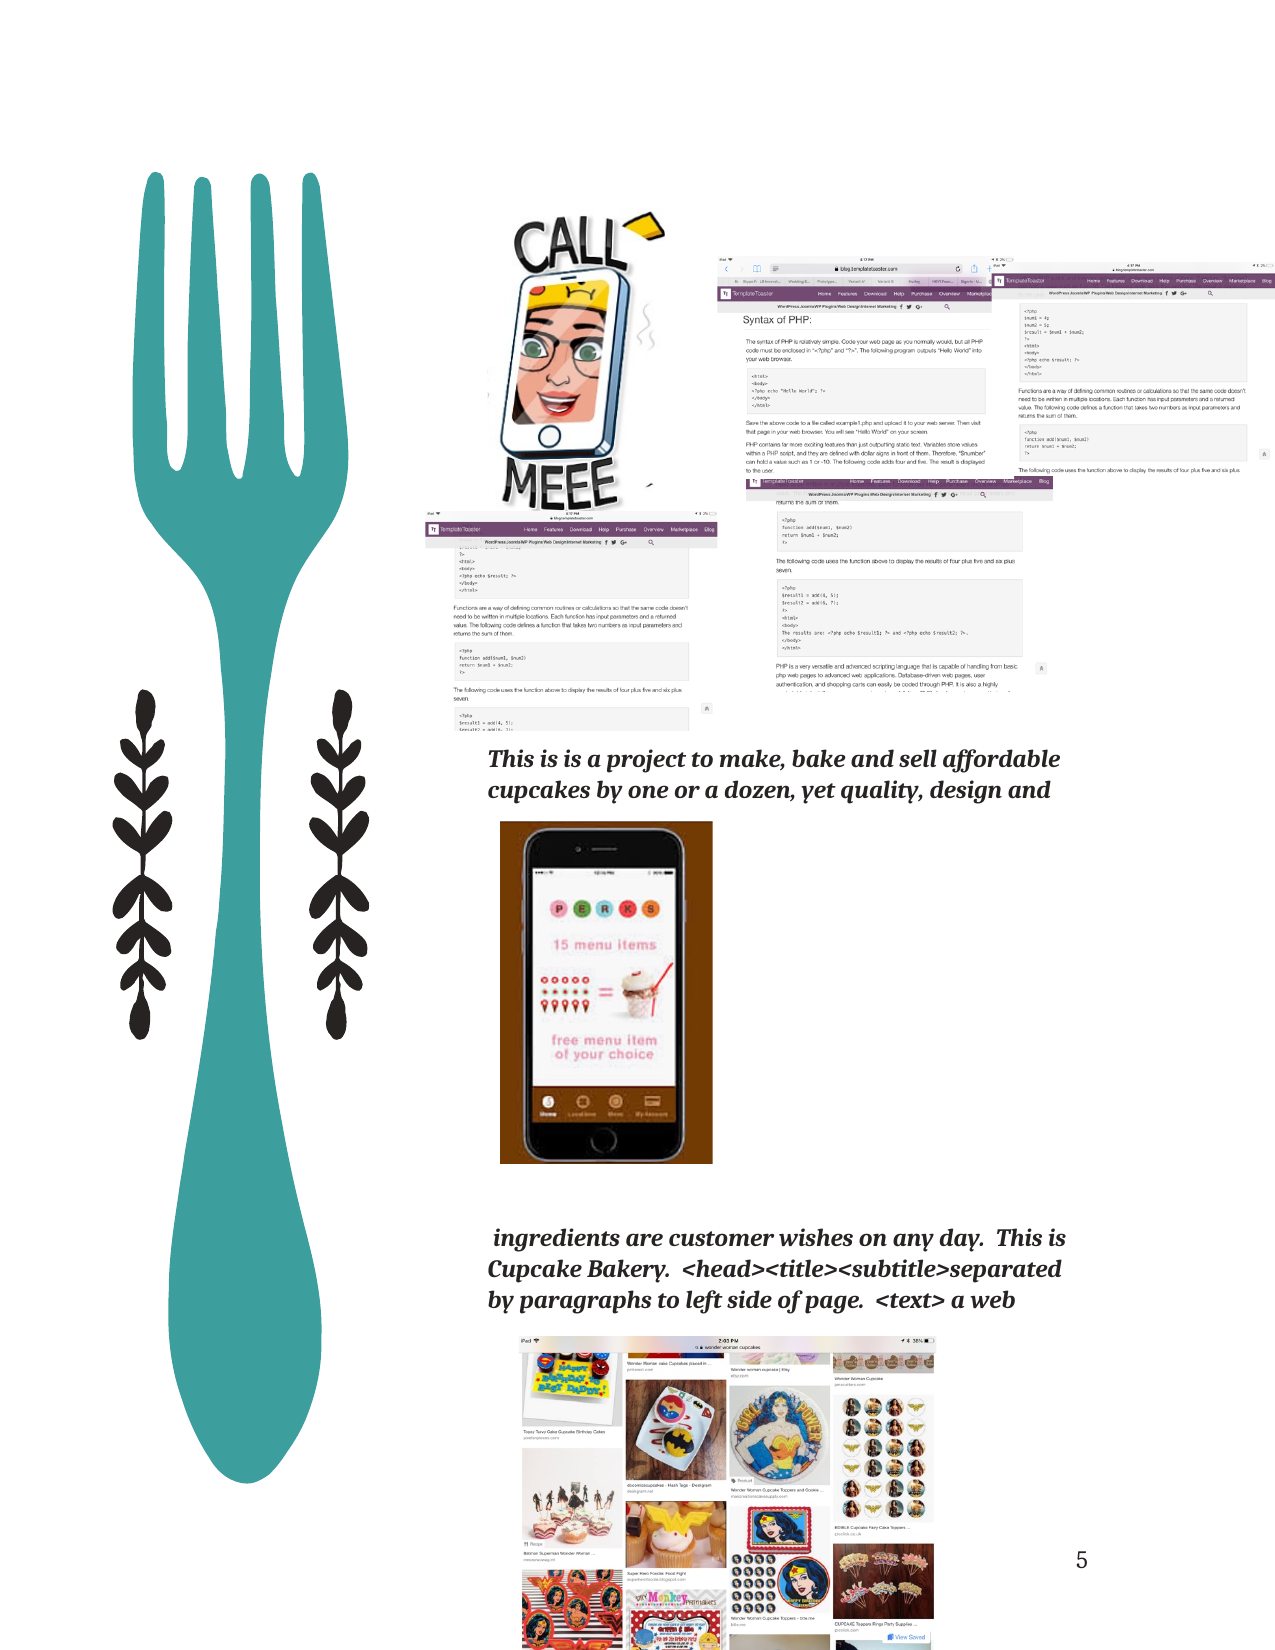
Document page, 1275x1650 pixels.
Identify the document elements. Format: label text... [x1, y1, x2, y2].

picture [518, 1336, 937, 1650]
picture [425, 208, 718, 731]
picture [717, 256, 1275, 692]
text This is is a project to make, bake and sell affordable cupcakes by one or a dozen, yet quality, design and [487, 208, 1087, 805]
picture [500, 819, 713, 1164]
